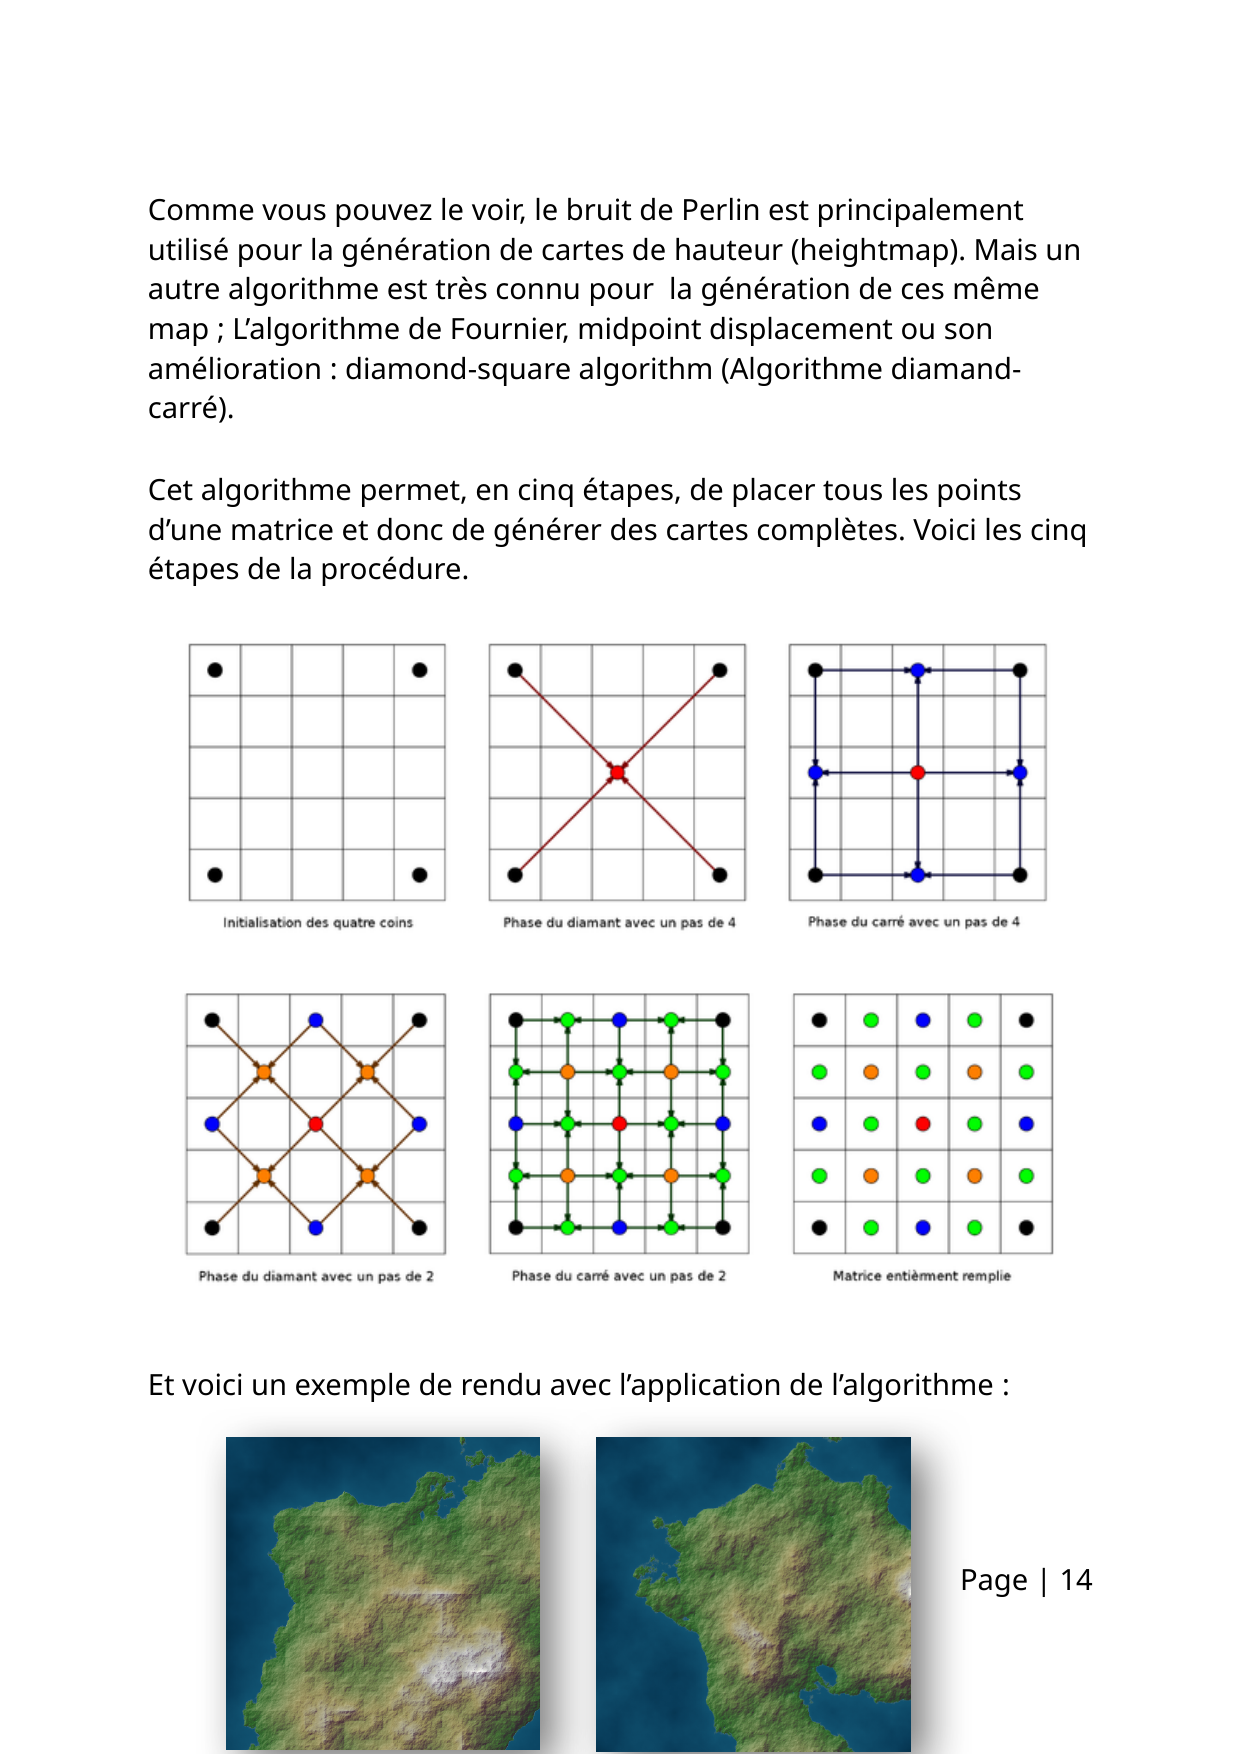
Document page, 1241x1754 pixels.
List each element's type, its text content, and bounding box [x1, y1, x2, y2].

picture [596, 1437, 911, 1752]
text Comme vous pouvez le voir, le bruit de Perlin est principalement utilisé pour la génération de cartes de hauteur (heightmap). Mais un autre algorithme est très connu pour la génération de ces même map ; L’algorithme de Fournier, midpoint displacement ou son amélioration : diamond-square algorithm (Algorithme diamand-carré). [234, 189, 1093, 427]
picture [226, 1437, 540, 1750]
text Cet algorithme permet, en cinq étapes, de placer tous les points d’une matrice et donc de générer des cartes complètes. Voici les cinq étapes de la procédure. [148, 469, 1093, 588]
picture [146, 601, 1097, 1323]
text Et voici un exemple de rendu avec l’application de l’algorithme : [148, 955, 1093, 1404]
